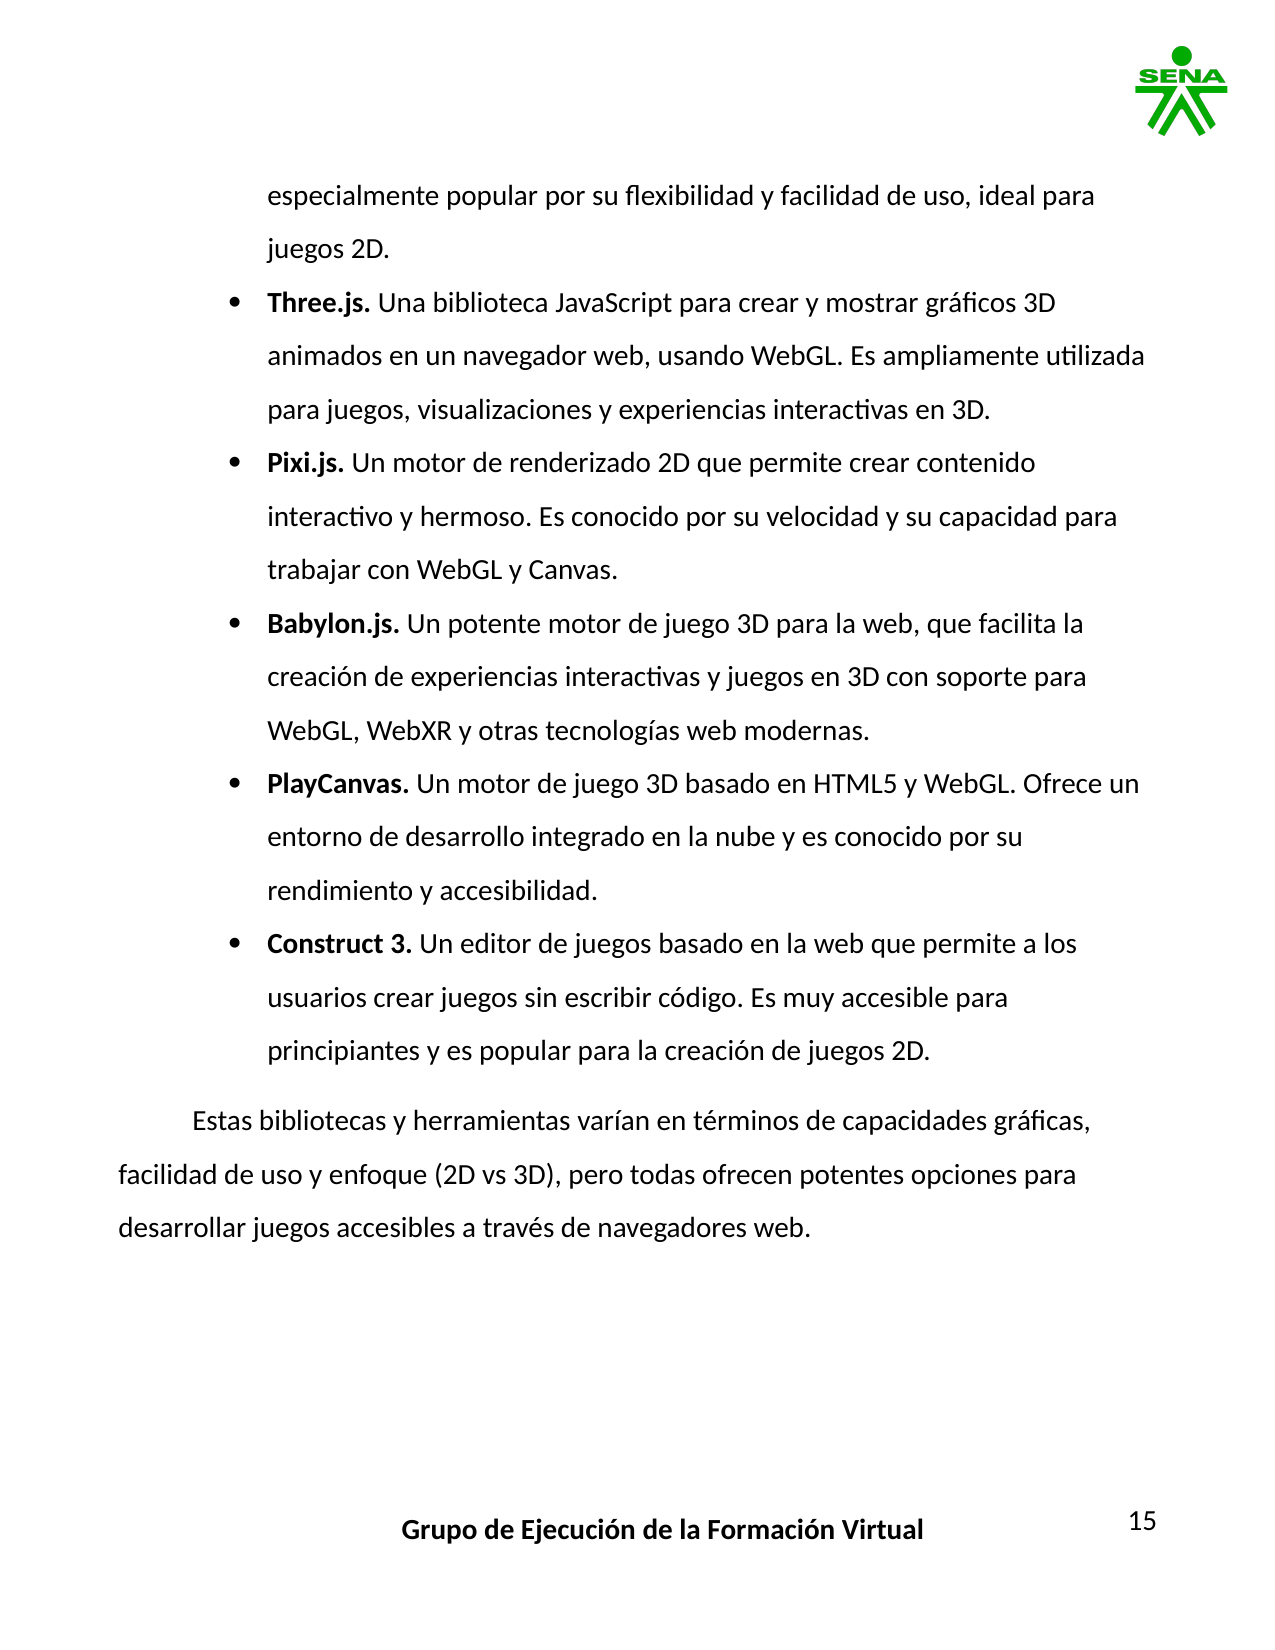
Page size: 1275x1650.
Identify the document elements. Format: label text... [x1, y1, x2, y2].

list Pixi.js. Un motor de renderizado 2D que permite crear contenido interactivo y hermoso. Es conocido por su velocidad y su capacidad para trabajar con WebGL y Canvas. [229, 444, 1157, 587]
picture [1135, 46, 1228, 136]
list Babylon.js. Un potente motor de juego 3D para la web, que facilita la creación de experiencias interactivas y juegos en 3D con soporte para WebGL, WebXR y otras tecnologías web modernas. [229, 605, 1157, 747]
list PlayCanvas. Un motor de juego 3D basado en HTML5 y WebGL. Ofrece un entorno de desarrollo integrado en la nube y es conocido por su rendimiento y accesibilidad. [229, 765, 1157, 907]
list Three.js. Una biblioteca JavaScript para crear y mostrar gráficos 3D animados en un navegador web, usando WebGL. Es ampliamente utilizada para juegos, visualizaciones y experiencias interactivas en 3D. [229, 284, 1157, 427]
list Construct 3. Un editor de juegos basado en la web que permite a los usuarios crear juegos sin escribir código. Es muy accesible para principiantes y es popular para la creación de juegos 2D. [229, 925, 1157, 1068]
text Estas bibliotecas y herramientas varían en términos de capacidades gráficas, facilidad de uso y enfoque (2D vs 3D), pero todas ofrecen potentes opciones para desarrollar juegos accesibles a través de navegadores web. [118, 1102, 1157, 1245]
